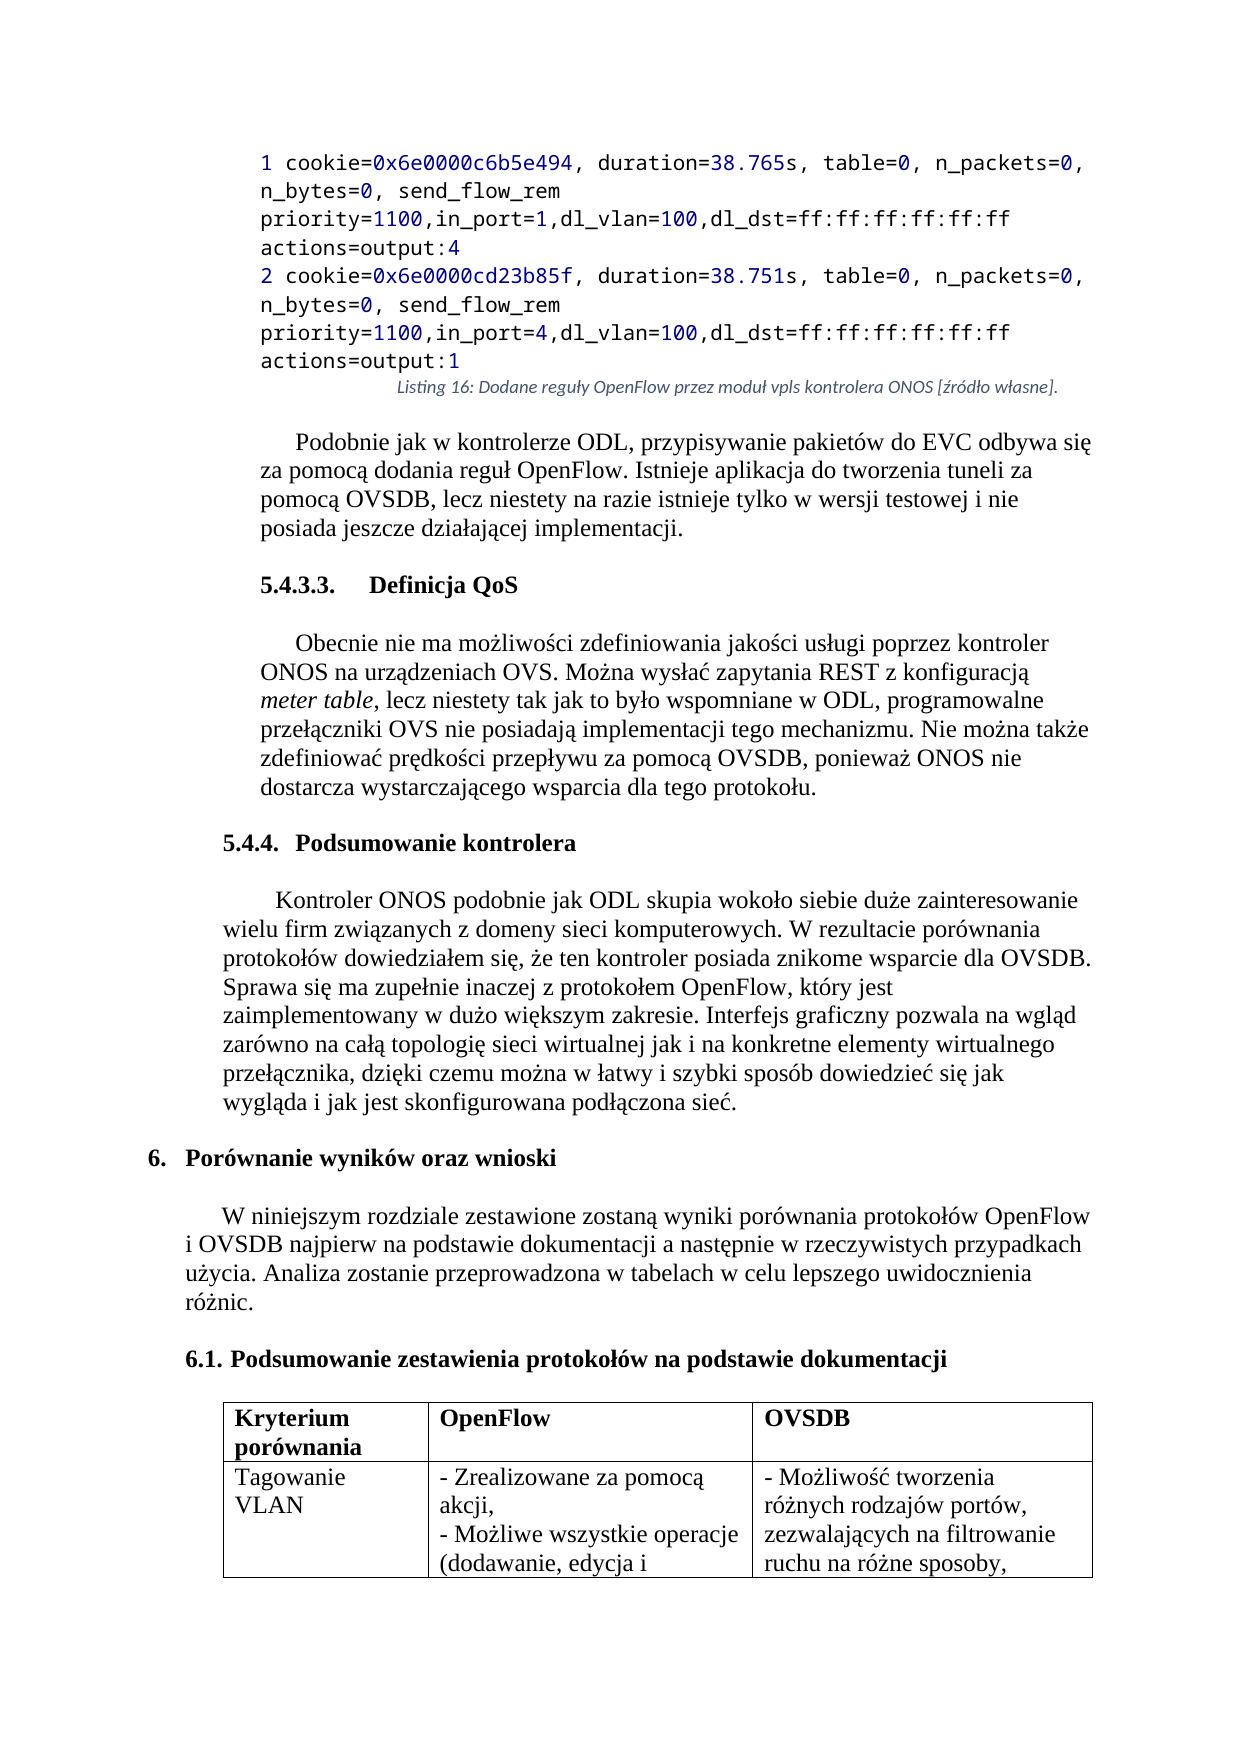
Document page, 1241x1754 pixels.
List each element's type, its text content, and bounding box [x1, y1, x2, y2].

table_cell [753, 1462, 1092, 1577]
text Kontroler ONOS podobnie jak ODL skupia wokoło siebie duże zainteresowanie wielu firm związanych z domeny sieci komputerowych. W rezultacie porównania protokołów dowiedziałem się, że ten kontroler posiada znikome wsparcie dla OVSDB. Sprawa się ma zupełnie inaczej z protokołem OpenFlow, który jest zaimplementowany w dużo większym zakresie. Interfejs graficzny pozwala na wgląd zarówno na całą topologię sieci wirtualnej jak i na konkretne elementy wirtualnego przełącznika, dzięki czemu można w łatwy i szybki sposób dowiedzieć się jak wygląda i jak jest skonfigurowana podłączona sieć. [223, 885, 1093, 1143]
text 1 cookie=0x6e0000c6b5e494, duration=38.765s, table=0, n_packets=0, n_bytes=0, send_flow_rem priority=1100,in_port=1,dl_vlan=100,dl_dst=ff:ff:ff:ff:ff:ff actions=output:4 [260, 148, 1093, 261]
text Podobnie jak w kontrolerze ODL, przypisywanie pakietów do EVC odbywa się za pomocą dodania reguł OpenFlow. Istnieje aplikacja do tworzenia tuneli za pomocą OVSDB, lecz niestety na razie istnieje tylko w wersji testowej i nie posiada jeszcze działającej implementacji. [260, 427, 1093, 542]
table_cell Tagowanie VLAN [224, 1462, 428, 1577]
table_header OVSDB [753, 1403, 1092, 1461]
list Podsumowanie zestawienia protokołów na podstawie dokumentacji [185, 1344, 1093, 1373]
table_header Kryterium porównania [224, 1403, 428, 1461]
list W niniejszym rozdziale zestawione zostaną wyniki porównania protokołów OpenFlow i OVSDB najpierw na podstawie dokumentacji a następnie w rzeczywistych przypadkach użycia. Analiza zostanie przeprowadzona w tabelach w celu lepszego uwidocznienia różnic. [185, 1201, 1093, 1316]
list Porównanie wyników oraz wnioski [148, 1143, 1093, 1172]
list Definicja QoS [260, 571, 1093, 599]
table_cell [429, 1462, 752, 1577]
list Podsumowanie kontrolera [223, 828, 1093, 885]
table_header OpenFlow [429, 1403, 752, 1461]
text Listing 16: Dodane reguły OpenFlow przez moduł vpls kontrolera ONOS [źródło własne]. [328, 375, 1093, 398]
text Obecnie nie ma możliwości zdefiniowania jakości usługi poprzez kontroler ONOS na urządzeniach OVS. Można wysłać zapytania REST z konfiguracją meter table, lecz niestety tak jak to było wspomniane w ODL, programowalne przełączniki OVS nie posiadają implementacji tego mechanizmu. Nie można także zdefiniować prędkości przepływu za pomocą OVSDB, ponieważ ONOS nie dostarcza wystarczającego wsparcia dla tego protokołu. [260, 628, 1093, 828]
text 2 cookie=0x6e0000cd23b85f, duration=38.751s, table=0, n_packets=0, n_bytes=0, send_flow_rem priority=1100,in_port=4,dl_vlan=100,dl_dst=ff:ff:ff:ff:ff:ff actions=output:1 [260, 261, 1093, 375]
